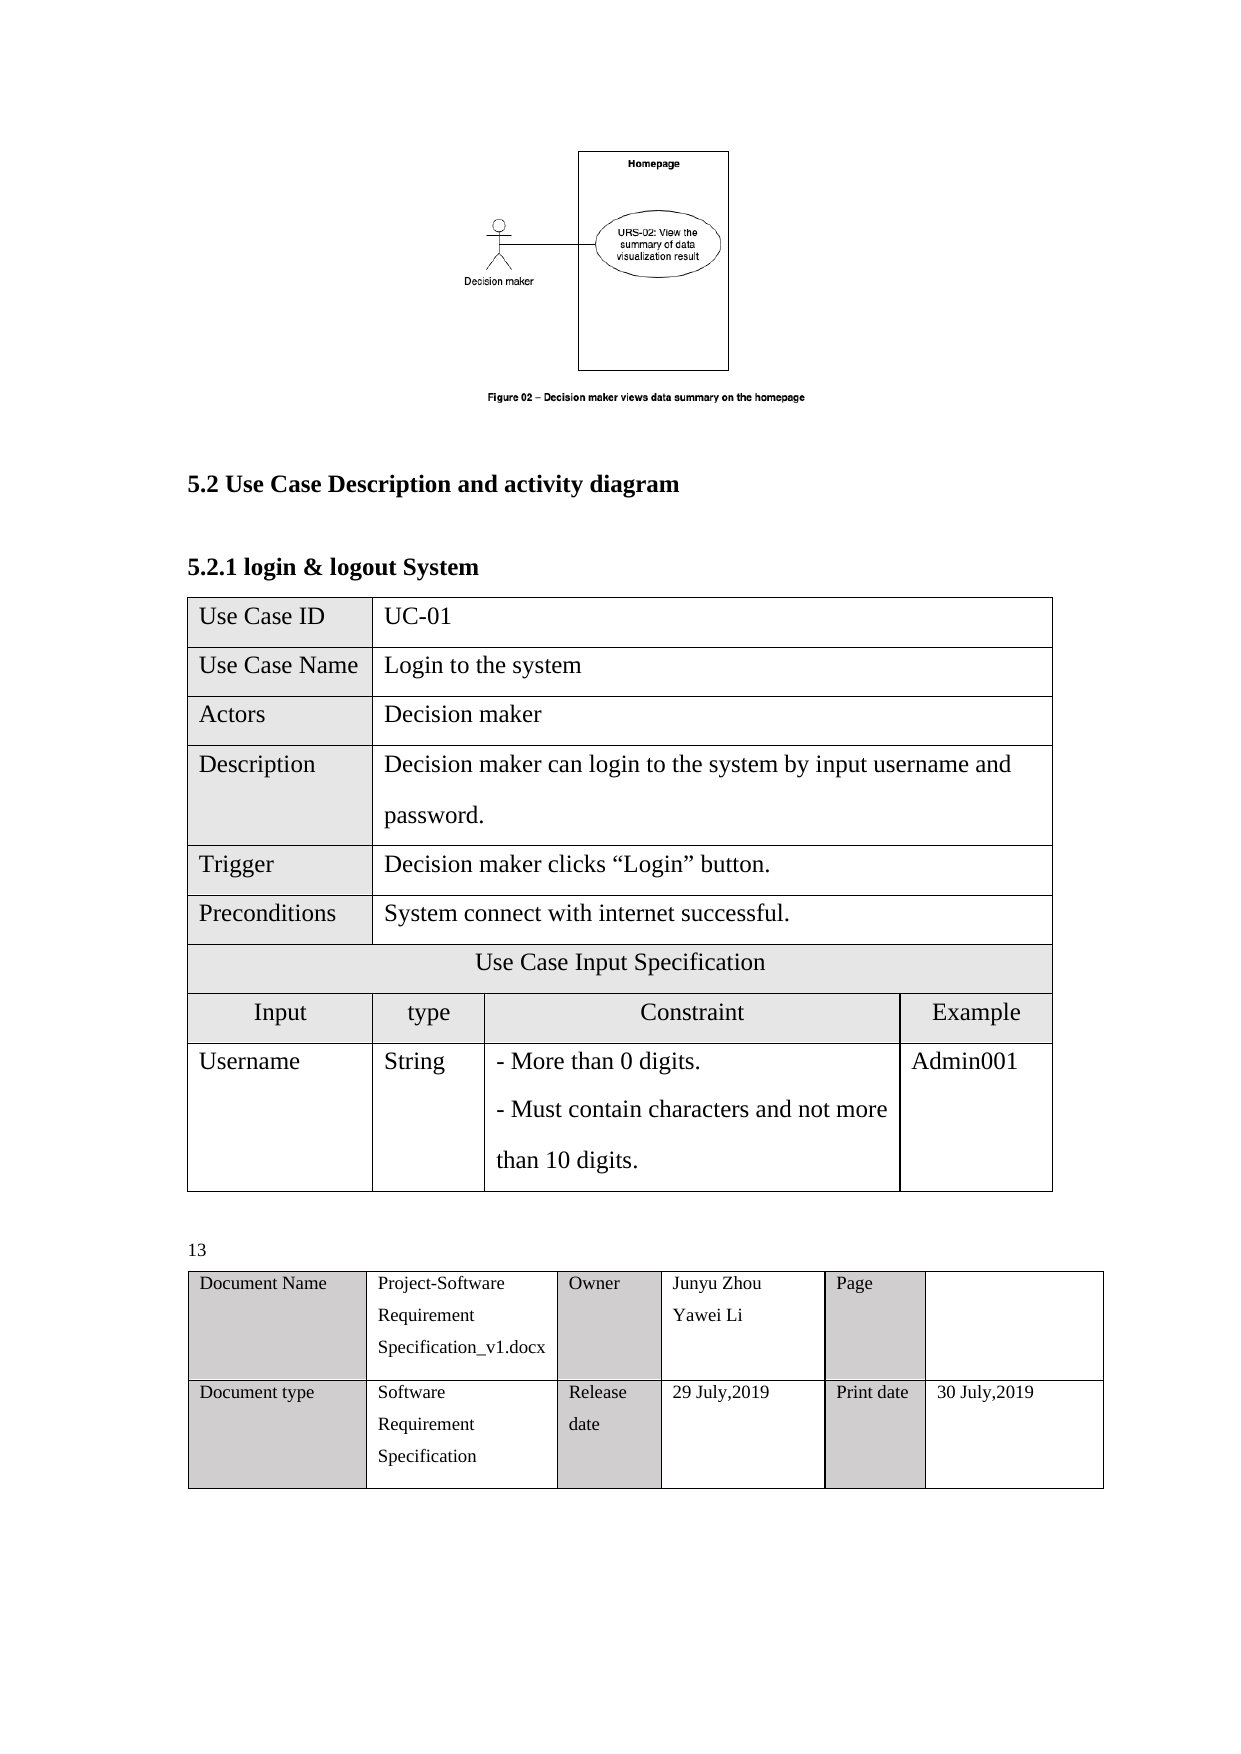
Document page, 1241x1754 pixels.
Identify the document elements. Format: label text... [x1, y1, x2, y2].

table_cell Use Case Name [188, 648, 372, 696]
table_cell Decision maker can login to the system by input username and password. [373, 746, 1052, 845]
table_cell Username [188, 1044, 372, 1191]
table_cell Admin001 [901, 1044, 1052, 1191]
table_header Use Case ID [188, 598, 372, 647]
table_cell - More than 0 digits. - Must contain characters and not more than 10 digits. - No special characters and space. [485, 1044, 899, 1191]
table_cell Decision maker [373, 697, 1052, 745]
subtitle 5.2 Use Case Description and activity diagram [187, 467, 1053, 501]
table_cell Login to the system [373, 648, 1052, 696]
table_cell Constraint [485, 994, 899, 1042]
table_cell System connect with internet successful. [373, 896, 1052, 944]
table_cell String [373, 1044, 484, 1191]
table_cell Preconditions [188, 896, 372, 944]
table_cell Decision maker clicks “Login” button. [373, 846, 1052, 894]
table_cell Input [188, 994, 372, 1042]
text 5.2.1 login & logout System [187, 549, 1053, 583]
table_cell Use Case Input Specification [188, 945, 1052, 993]
table_cell Description [188, 746, 372, 845]
table_cell Actors [188, 697, 372, 745]
table_cell Trigger [188, 846, 372, 894]
picture [427, 151, 813, 413]
table_header UC-01 [373, 598, 1052, 647]
table_cell Example [901, 994, 1052, 1042]
table_cell type [373, 994, 484, 1042]
